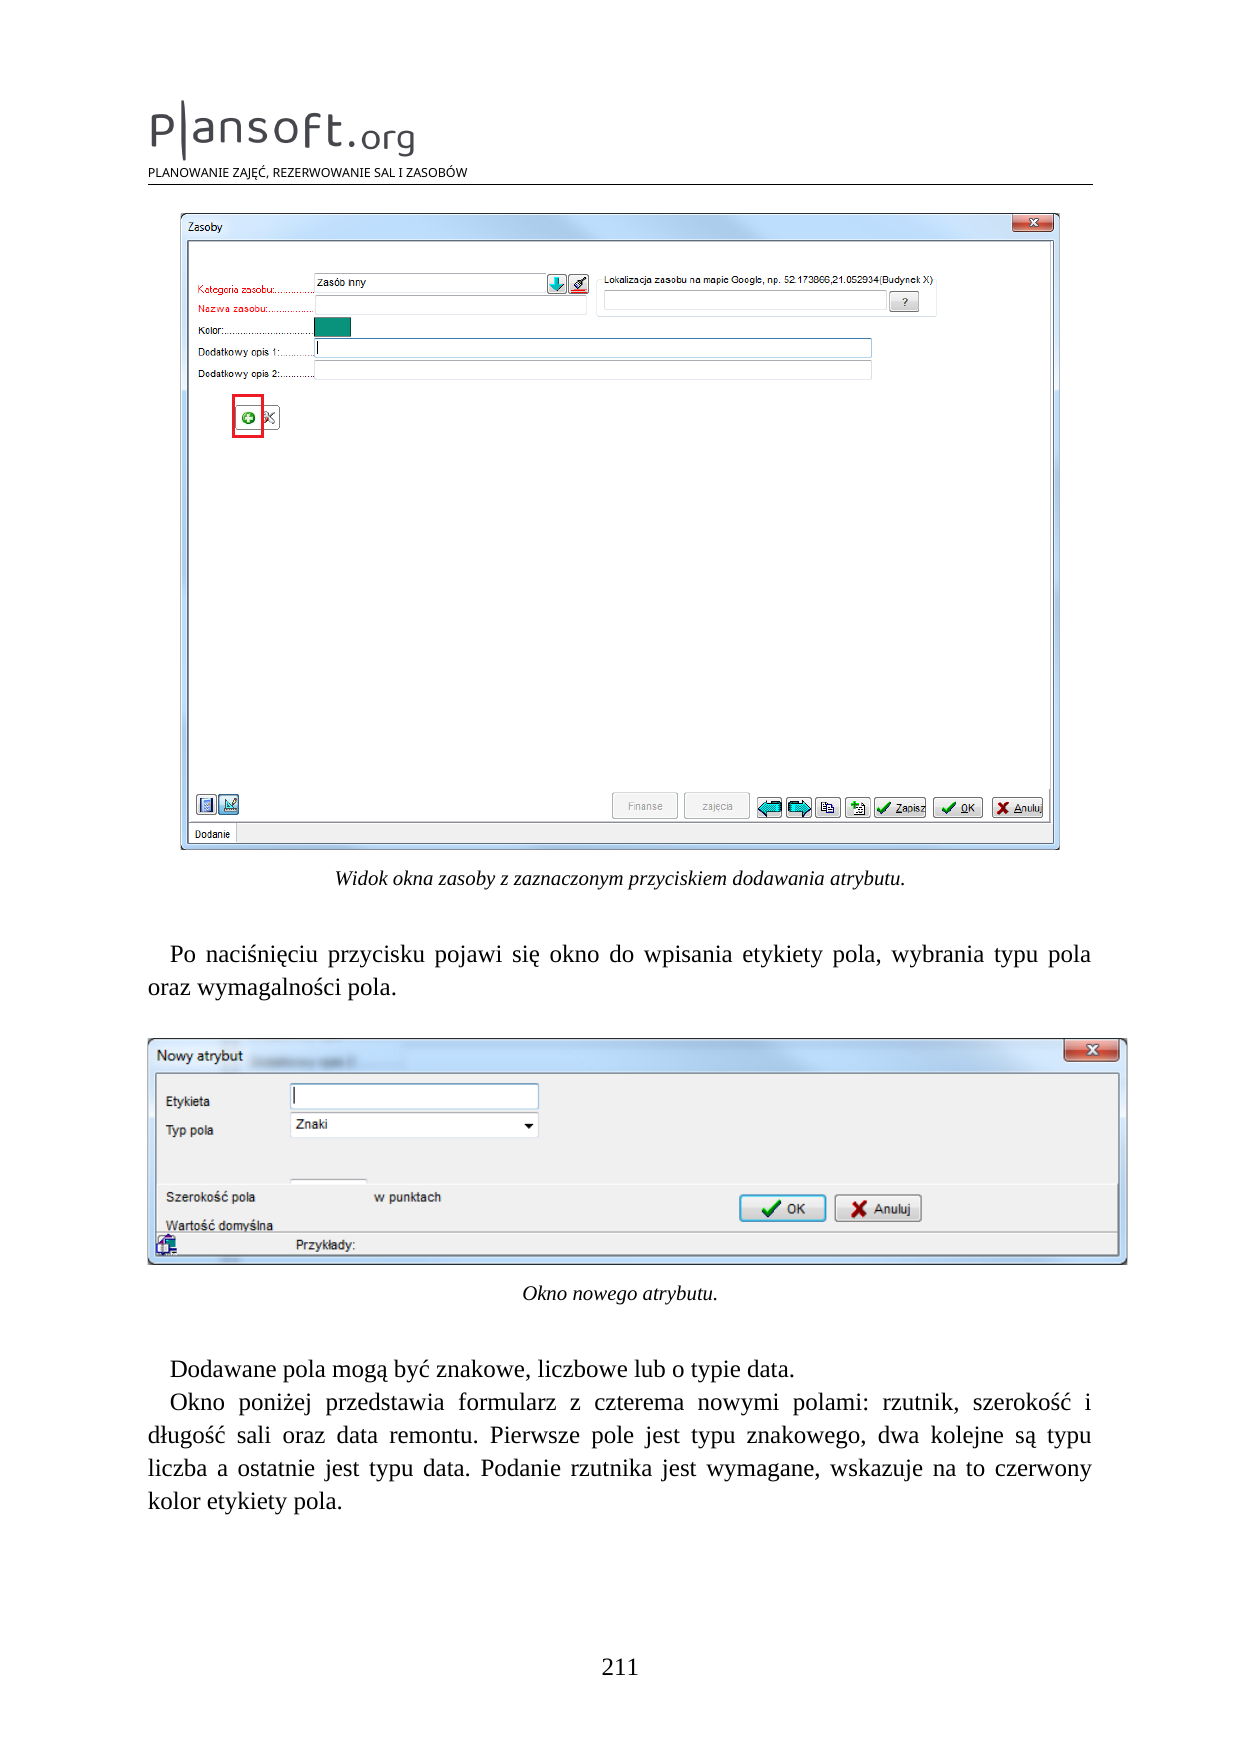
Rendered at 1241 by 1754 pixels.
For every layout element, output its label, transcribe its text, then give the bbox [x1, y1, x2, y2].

text Okno poniżej przedstawia formularz z czterema nowymi polami: rzutnik, szerokość i długość sali oraz data remontu. Pierwsze pole jest typu znakowego, dwa kolejne są typu liczba a ostatnie jest typu data. Podanie rzutnika jest wymagane, wskazuje na to czerwony kolor etykiety pola. [148, 1387, 1093, 1515]
picture [147, 1038, 1128, 1265]
text Okno nowego atrybutu. [148, 1281, 1093, 1305]
picture [147, 73, 418, 165]
text Widok okna zasoby z zaznaczonym przyciskiem dodawania atrybutu. [148, 866, 1093, 890]
picture [180, 213, 1060, 850]
text Dodawane pola mogą być znakowe, liczbowe lub o typie data. [148, 1354, 1093, 1383]
text Po naciśnięciu przycisku pojawi się okno do wpisania etykiety pola, wybrania typu pola oraz wymagalności pola. [148, 939, 1093, 1001]
